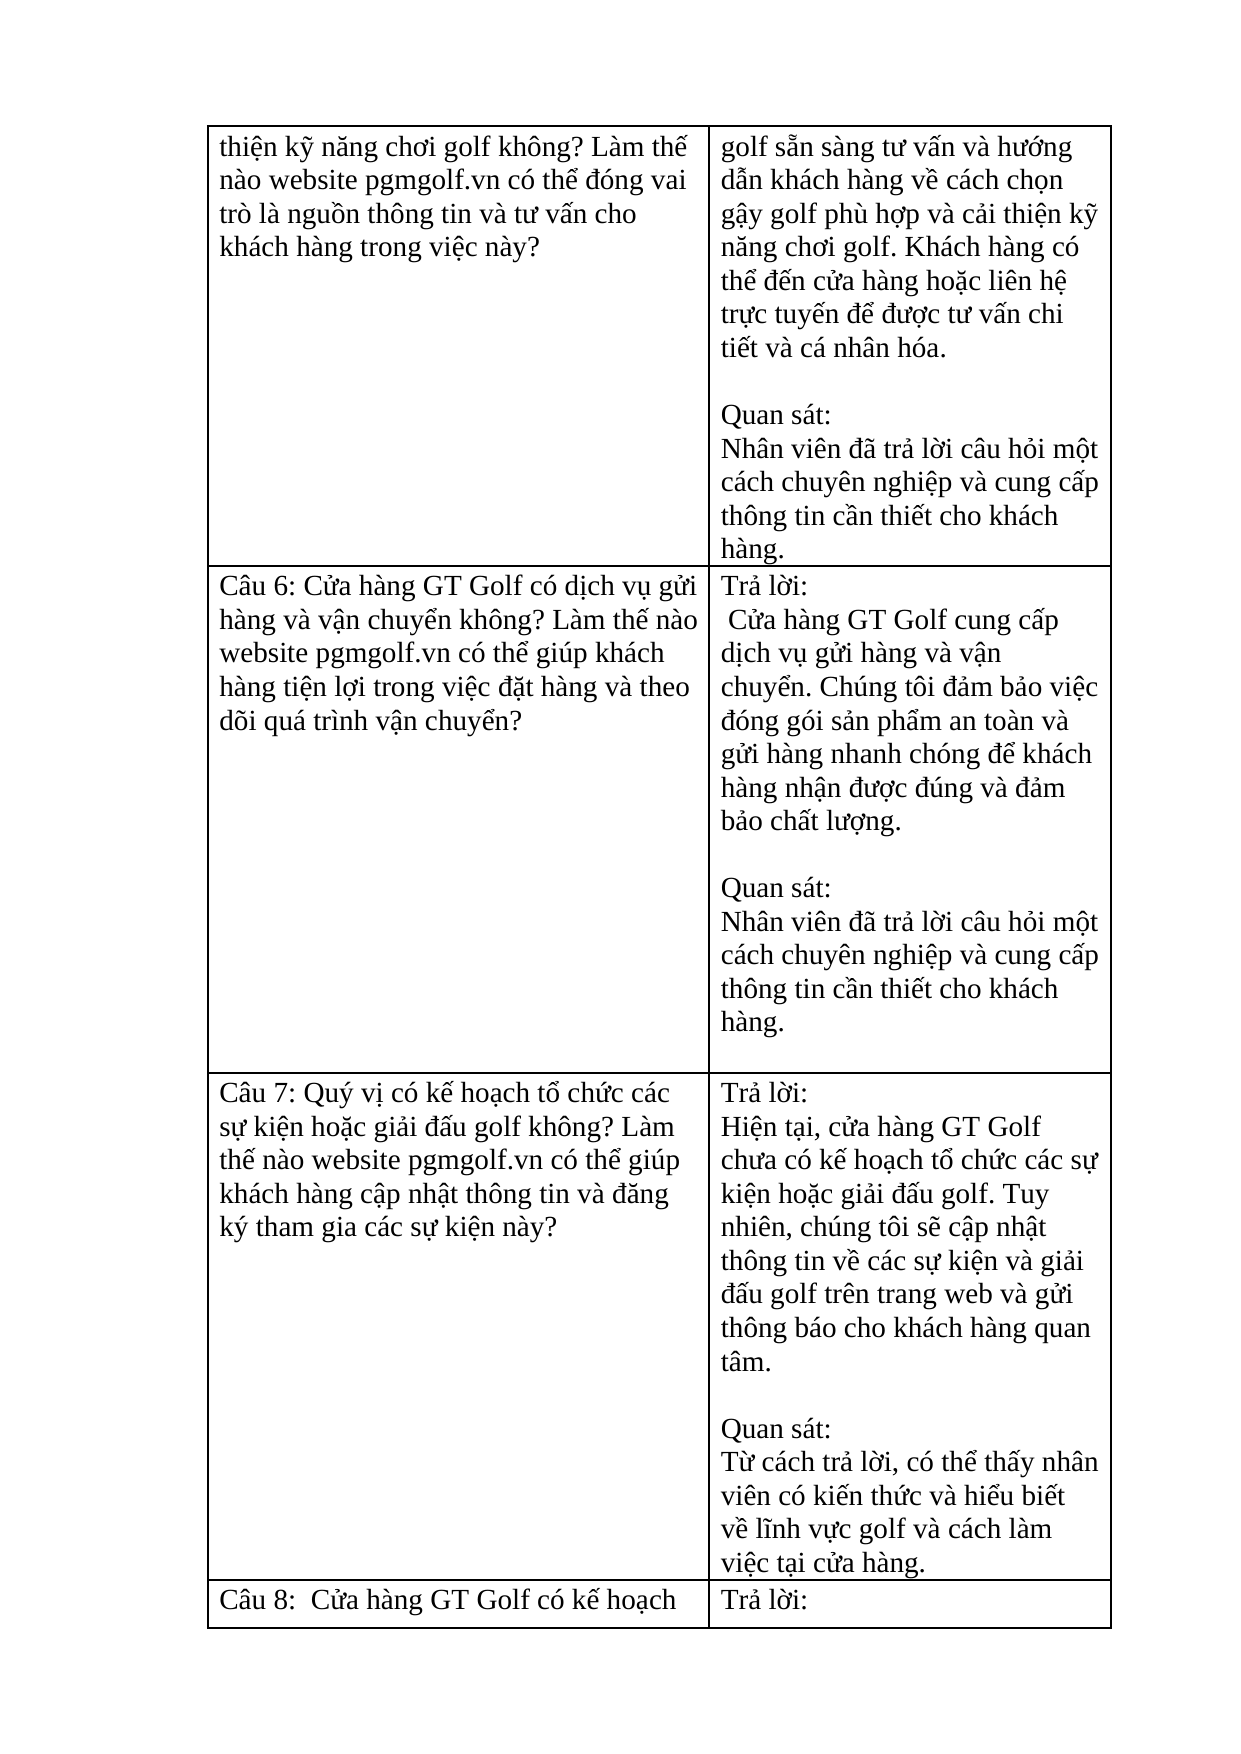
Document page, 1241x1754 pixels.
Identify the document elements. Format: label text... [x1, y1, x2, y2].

table_cell Trả lời: Cửa hàng GT Golf cung cấp dịch vụ gửi hàng và vận chuyển. Chúng tôi đảm bảo việc đóng gói sản phẩm an toàn và gửi hàng nhanh chóng để khách hàng nhận được đúng và đảm bảo chất lượng. Quan sát: Nhân viên đã trả lời câu hỏi một cách chuyên nghiệp và cung cấp thông tin cần thiết cho khách hàng. [710, 567, 1110, 1072]
table_cell Câu 7: Quý vị có kế hoạch tổ chức các sự kiện hoặc giải đấu golf không? Làm thế nào website pgmgolf.vn có thể giúp khách hàng cập nhật thông tin và đăng ký tham gia các sự kiện này? [209, 1074, 708, 1578]
table_cell Trả lời: Hiện tại, cửa hàng GT Golf chưa có kế hoạch tổ chức các sự kiện hoặc giải đấu golf. Tuy nhiên, chúng tôi sẽ cập nhật thông tin về các sự kiện và giải đấu golf trên trang web và gửi thông báo cho khách hàng quan tâm. Quan sát: Từ cách trả lời, có thể thấy nhân viên có kiến thức và hiểu biết về lĩnh vực golf và cách làm việc tại cửa hàng. [710, 1074, 1110, 1578]
table_cell Câu 6: Cửa hàng GT Golf có dịch vụ gửi hàng và vận chuyển không? Làm thế nào website pgmgolf.vn có thể giúp khách hàng tiện lợi trong việc đặt hàng và theo dõi quá trình vận chuyển? [209, 567, 708, 1072]
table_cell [209, 1581, 708, 1627]
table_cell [209, 127, 708, 565]
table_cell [710, 1581, 1110, 1627]
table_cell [710, 127, 1110, 565]
